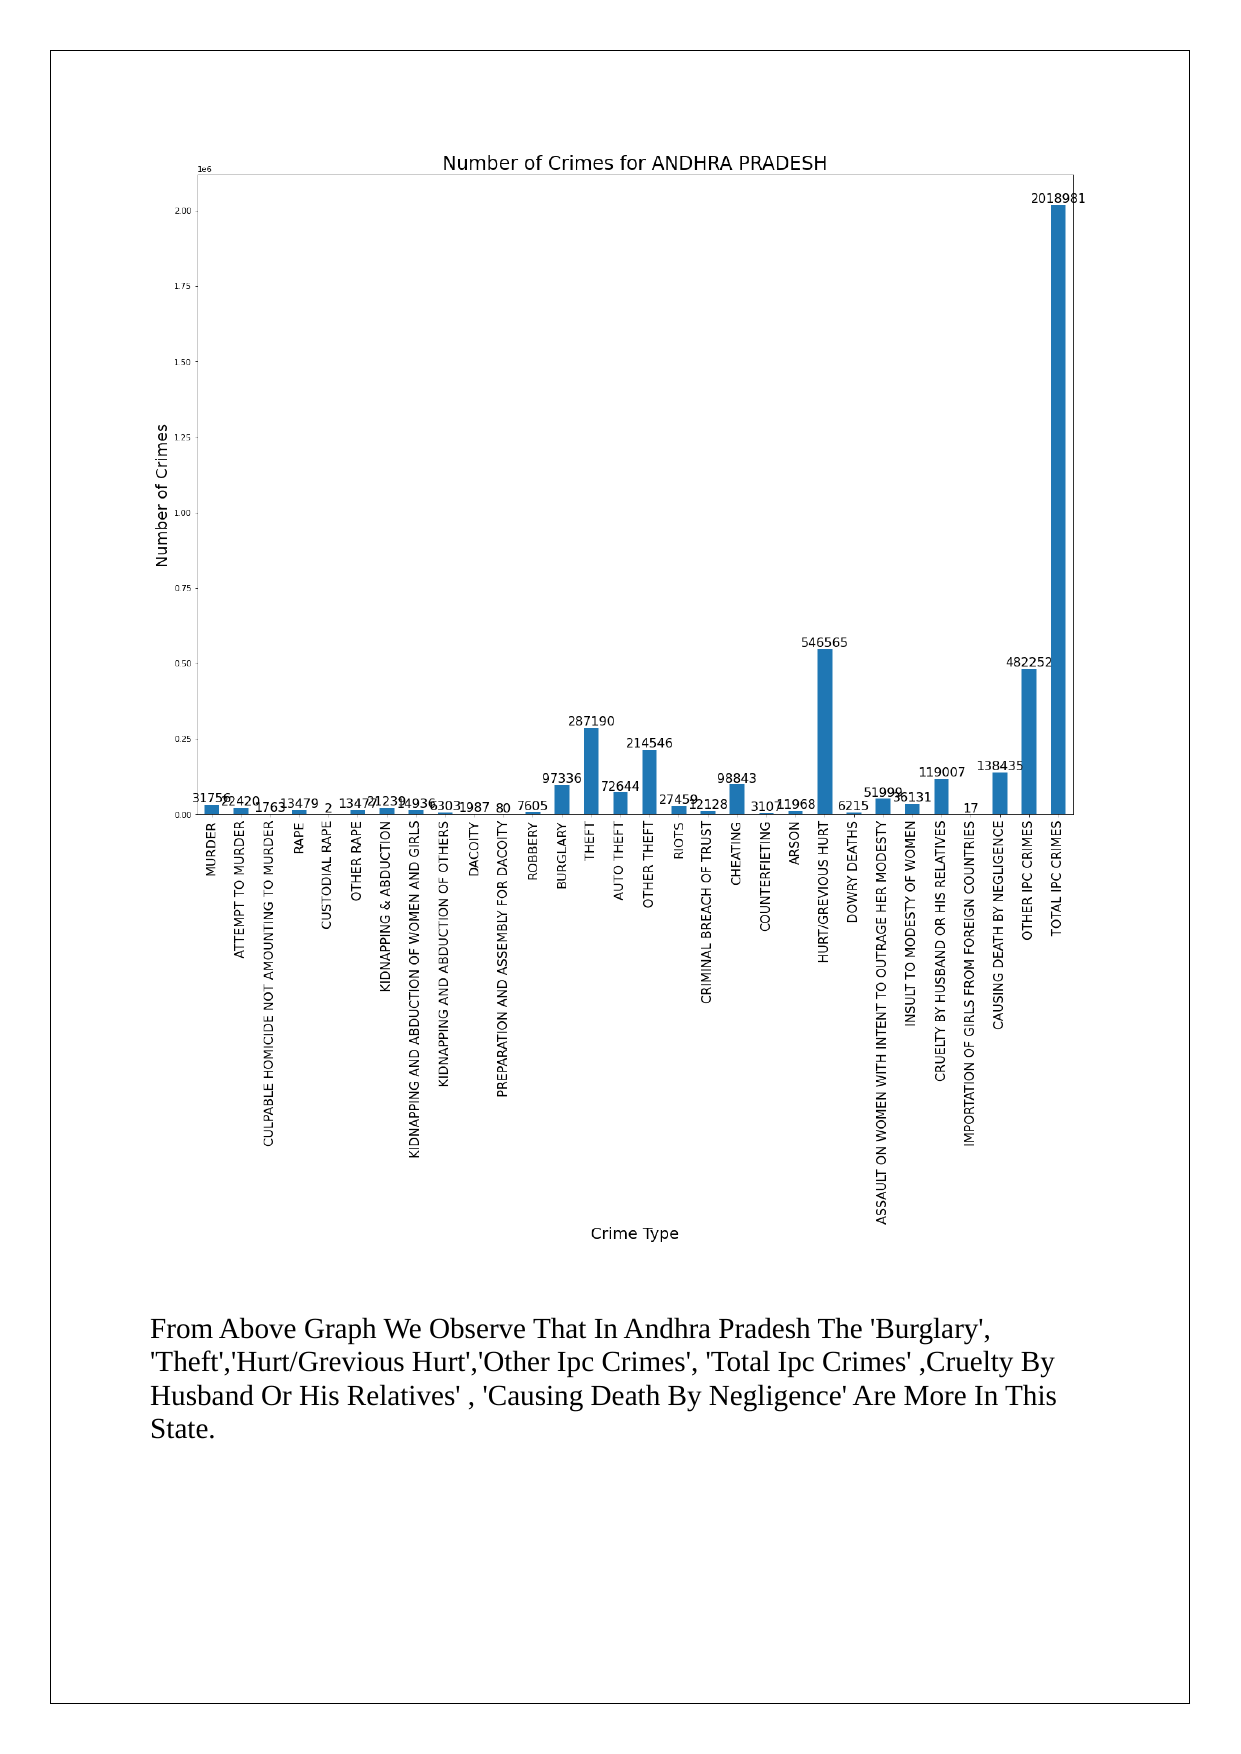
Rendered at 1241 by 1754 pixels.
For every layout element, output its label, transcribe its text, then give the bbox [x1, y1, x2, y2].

picture [150, 150, 1091, 1247]
subtitle From Above Graph We Observe That In Andhra Pradesh The 'Burglary', 'Theft','Hurt/Grevious Hurt','Other Ipc Crimes', 'Total Ipc Crimes' ,Cruelty By Husband Or His Relatives' , 'Causing Death By Negligence' Are More In This State. [150, 1311, 1090, 1445]
